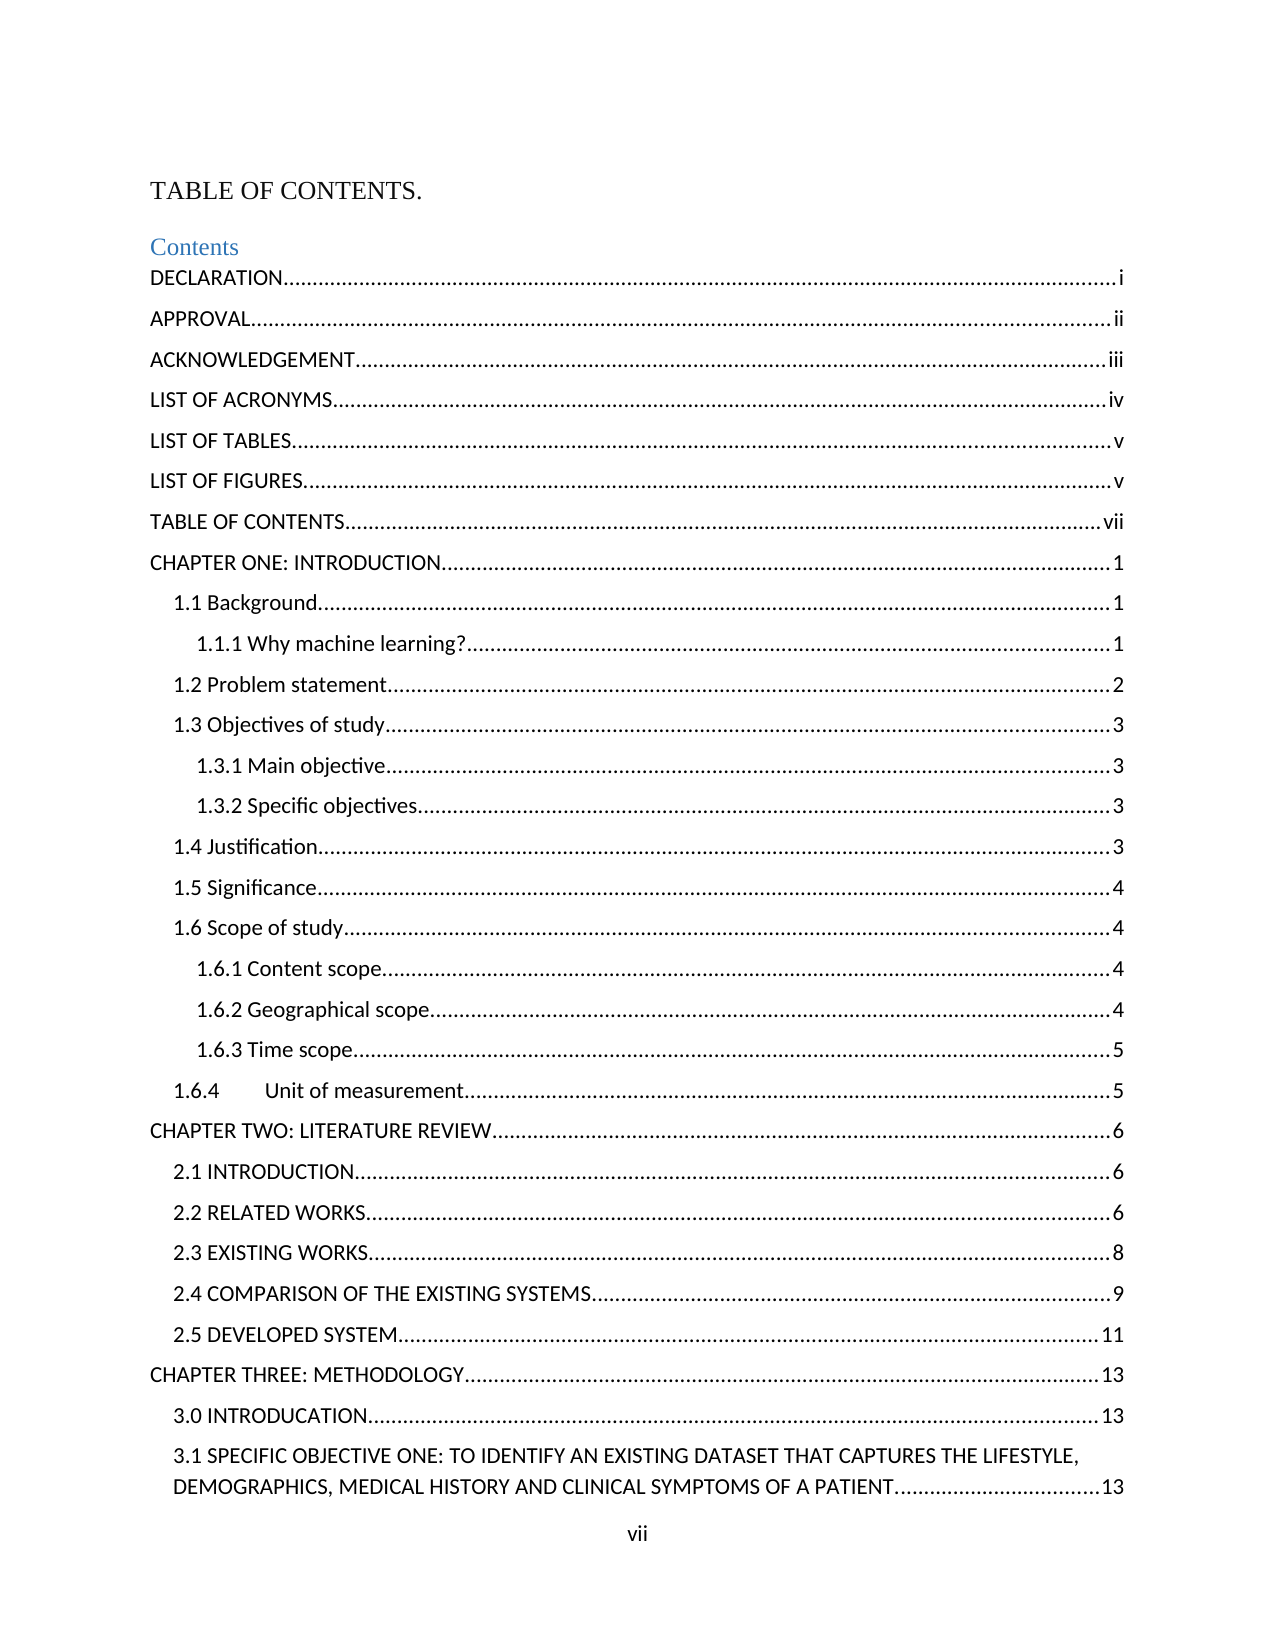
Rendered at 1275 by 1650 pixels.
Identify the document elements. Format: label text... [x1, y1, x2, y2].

subtitle TABLE OF CONTENTS. [150, 175, 1125, 205]
